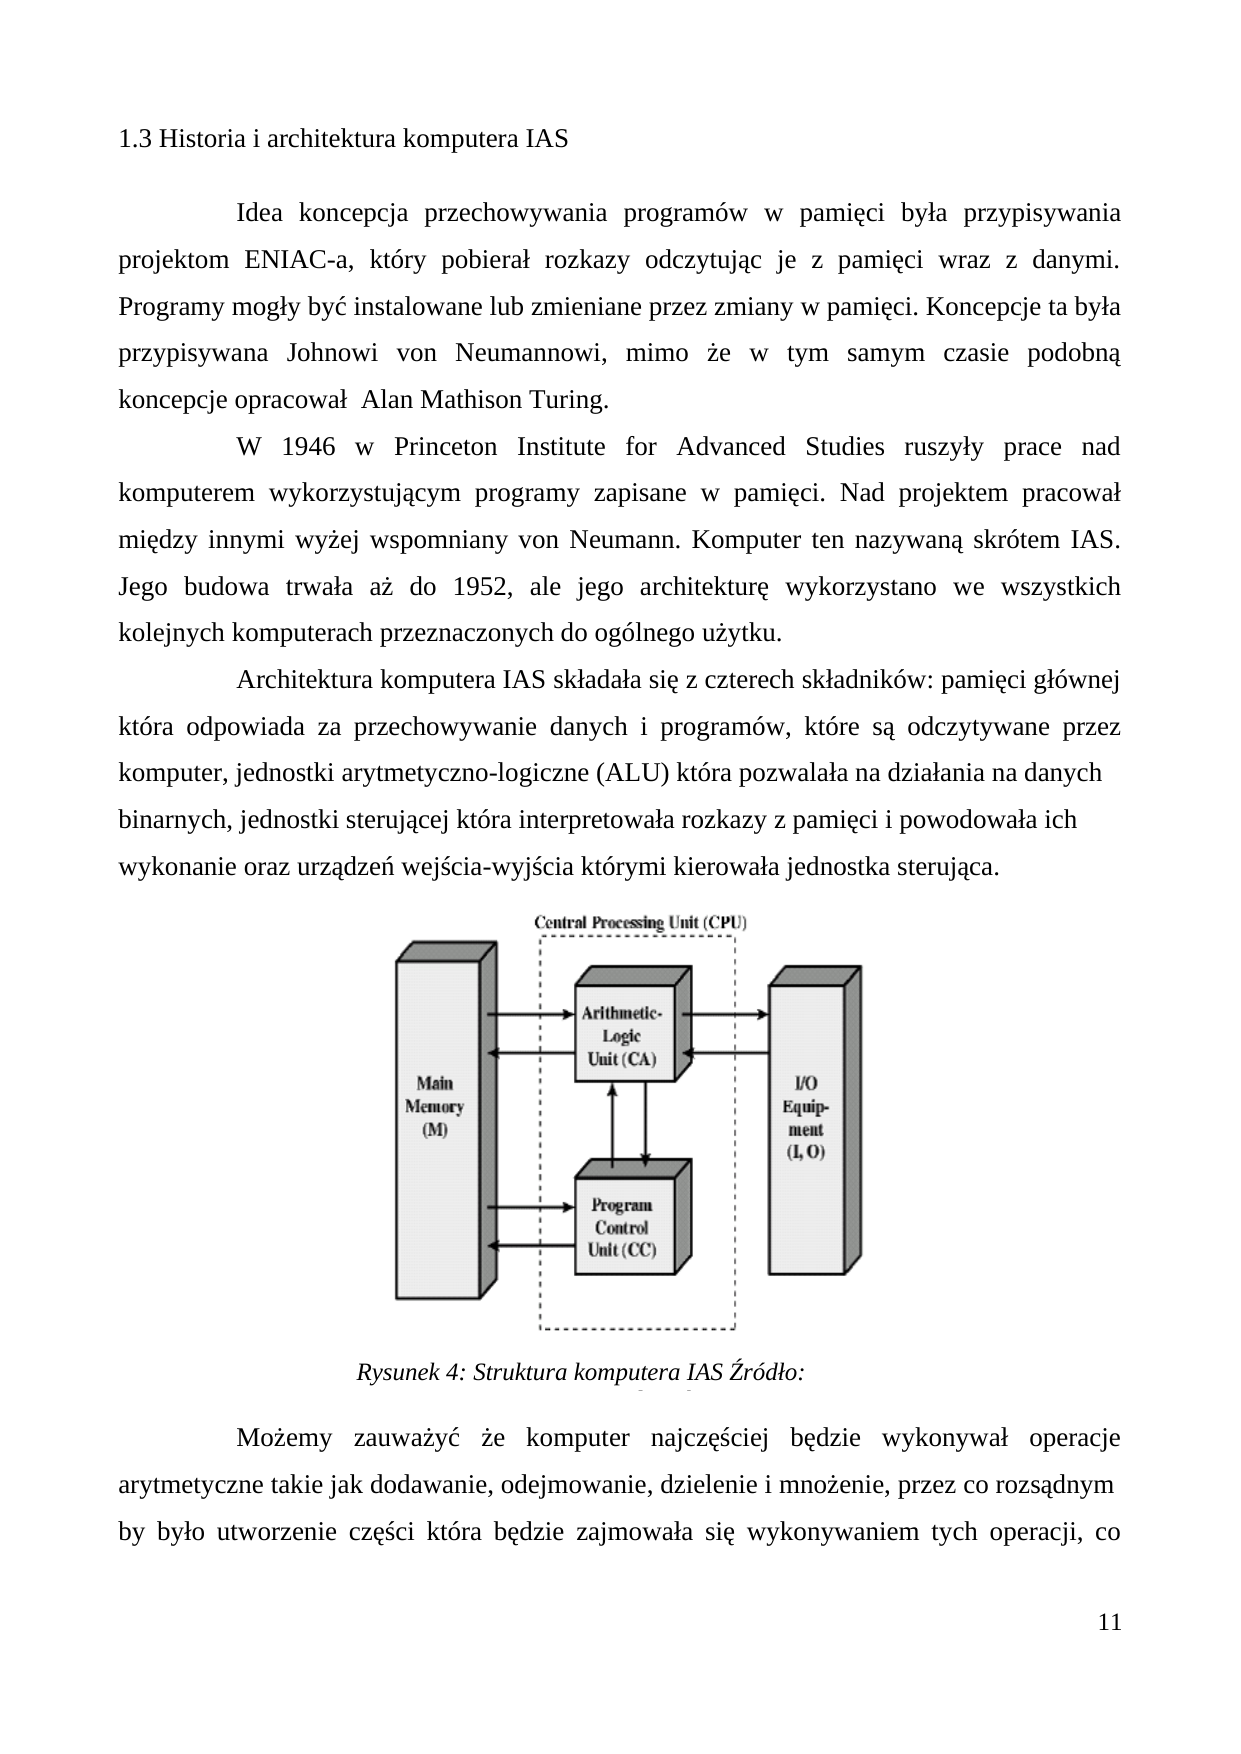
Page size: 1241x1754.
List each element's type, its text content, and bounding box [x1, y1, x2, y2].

text binarnych, jednostki sterującej która interpretowała rozkazy z pamięci i powodowała ich [118, 803, 1122, 834]
subtitle 1.3 Historia i architektura komputera IAS [118, 122, 1122, 153]
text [118, 897, 1122, 1546]
text W 1946 w Princeton Institute for Advanced Studies ruszyły prace nad komputerem wykorzystującym programy zapisane w pamięci. Nad projektem pracował między innymi wyżej wspomniany von Neumann. Komputer ten nazywaną skrótem IAS. Jego budowa trwała aż do 1952, ale jego architekturę wykorzystano we wszystkich kolejnych komputerach przeznaczonych do ogólnego użytku. [118, 430, 1122, 648]
text Idea koncepcja przechowywania programów w pamięci była przypisywania projektom ENIAC-a, który pobierał rozkazy odczytując je z pamięci wraz z danymi. Programy mogły być instalowane lub zmieniane przez zmiany w pamięci. Koncepcje ta była przypisywana Johnowi von Neumannowi, mimo że w tym samym czasie podobną koncepcje opracował Alan Mathison Turing. [118, 197, 1122, 414]
picture [356, 899, 900, 1357]
text wykonanie oraz urządzeń wejścia-wyjścia którymi kierowała jednostka sterująca. [118, 850, 1122, 881]
text Architektura komputera IAS składała się z czterech składników: pamięci głównej która odpowiada za przechowywanie danych i programów, które są odczytywane przez komputer, jednostki arytmetyczno-logiczne (ALU) która pozwalała na działania na danych [118, 663, 1122, 788]
